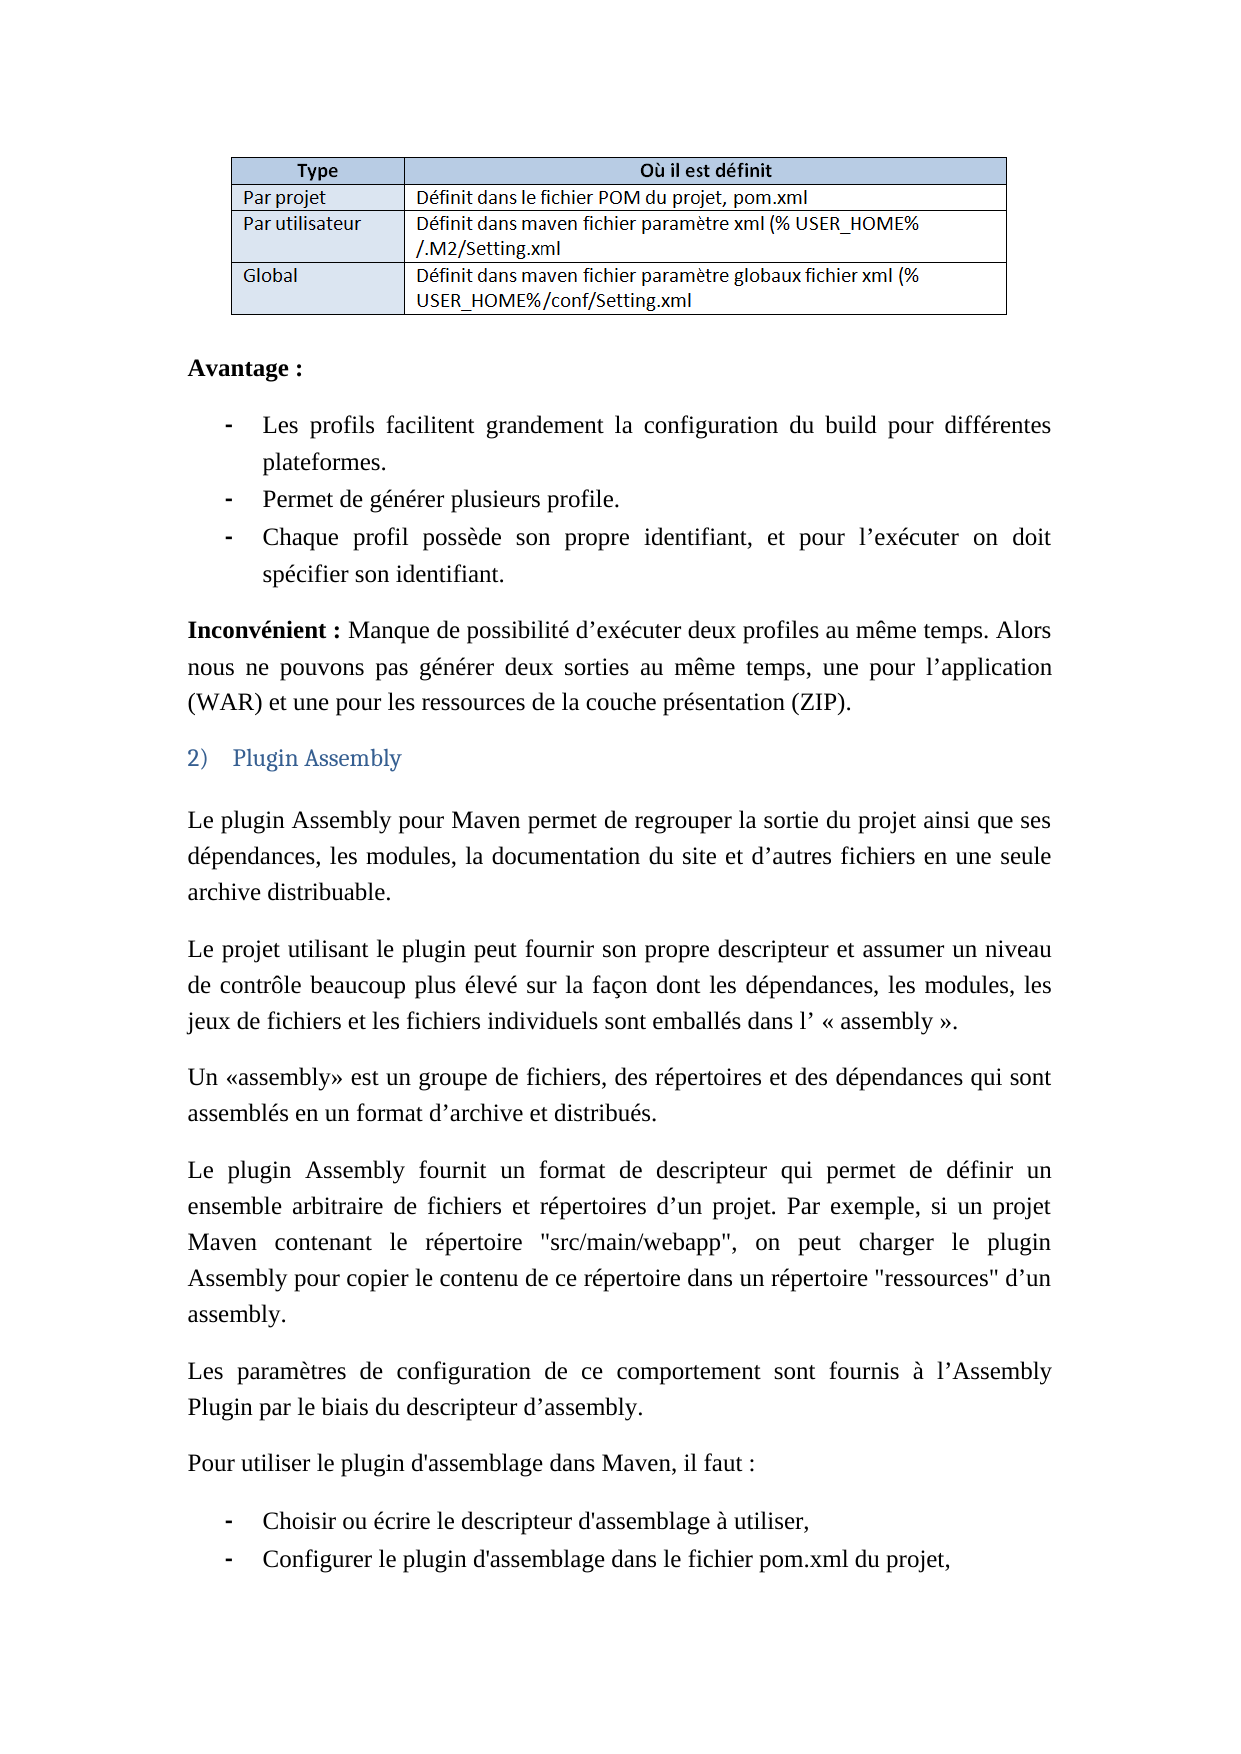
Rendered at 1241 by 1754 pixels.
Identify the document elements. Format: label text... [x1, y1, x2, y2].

text Un «assembly» est un groupe de fichiers, des répertoires et des dépendances qui sont assemblés en un format d’archive et distribués. [187, 1062, 1053, 1127]
text Le plugin Assembly fournit un format de descripteur qui permet de définir un ensemble arbitraire de fichiers et répertoires d’un projet. Par exemple, si un projet Maven contenant le répertoire "src/main/webapp", on peut charger le plugin Assembly pour copier le contenu de ce répertoire dans un répertoire "ressources" d’un assembly. [187, 1155, 1053, 1328]
text Pour utiliser le plugin d'assemblage dans Maven, il faut : [187, 1448, 1053, 1477]
text Le plugin Assembly pour Maven permet de regrouper la sortie du projet ainsi que ses dépendances, les modules, la documentation du site et d’autres fichiers en une seule archive distribuable. [187, 805, 1053, 906]
list Chaque profil possède son propre identifiant, et pour l’exécuter on doit spécifier son identifiant. [225, 521, 1053, 588]
subtitle Plugin Assembly [187, 744, 1053, 773]
list Permet de générer plusieurs profile. [225, 483, 1053, 513]
list Choisir ou écrire le descripteur d'assemblage à utiliser, [225, 1505, 1053, 1536]
text Les paramètres de configuration de ce comportement sont fournis à l’Assembly Plugin par le biais du descripteur d’assembly. [187, 1356, 1053, 1420]
text Avantage : [187, 353, 1053, 381]
text Inconvénient : Manque de possibilité d’exécuter deux profiles au même temps. Alors nous ne pouvons pas générer deux sorties au même temps, une pour l’application (WAR) et une pour les ressources de la couche présentation (ZIP). [187, 616, 1053, 716]
list Configurer le plugin d'assemblage dans le fichier pom.xml du projet, [225, 1543, 1053, 1574]
text Le projet utilisant le plugin peut fournir son propre descripteur et assumer un niveau de contrôle beaucoup plus élevé sur la façon dont les dépendances, les modules, les jeux de fichiers et les fichiers individuels sont emballés dans l’ « assembly ». [187, 934, 1053, 1034]
list Les profils facilitent grandement la configuration du build pour différentes plateformes. [225, 409, 1053, 476]
